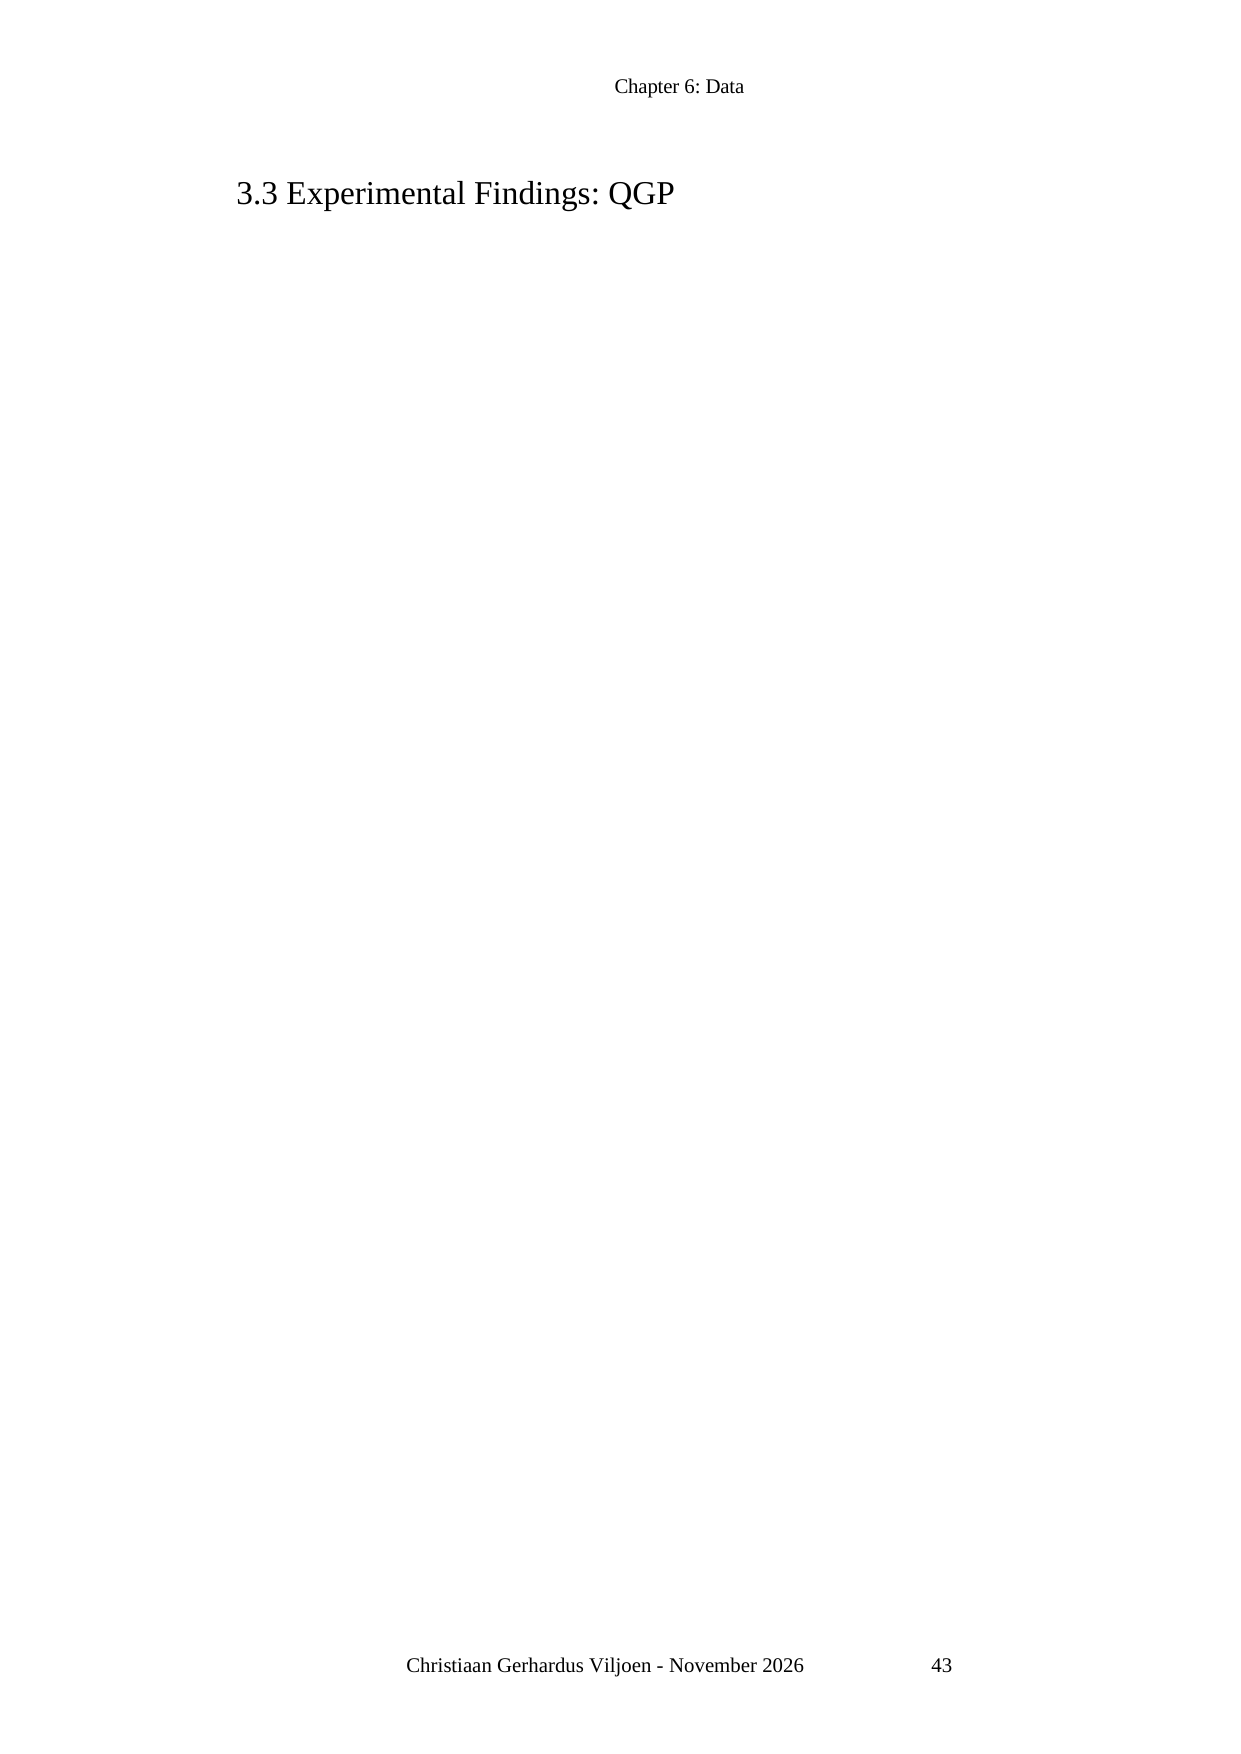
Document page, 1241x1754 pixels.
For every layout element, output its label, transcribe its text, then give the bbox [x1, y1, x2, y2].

subtitle Experimental Findings: QGP [236, 173, 1122, 211]
